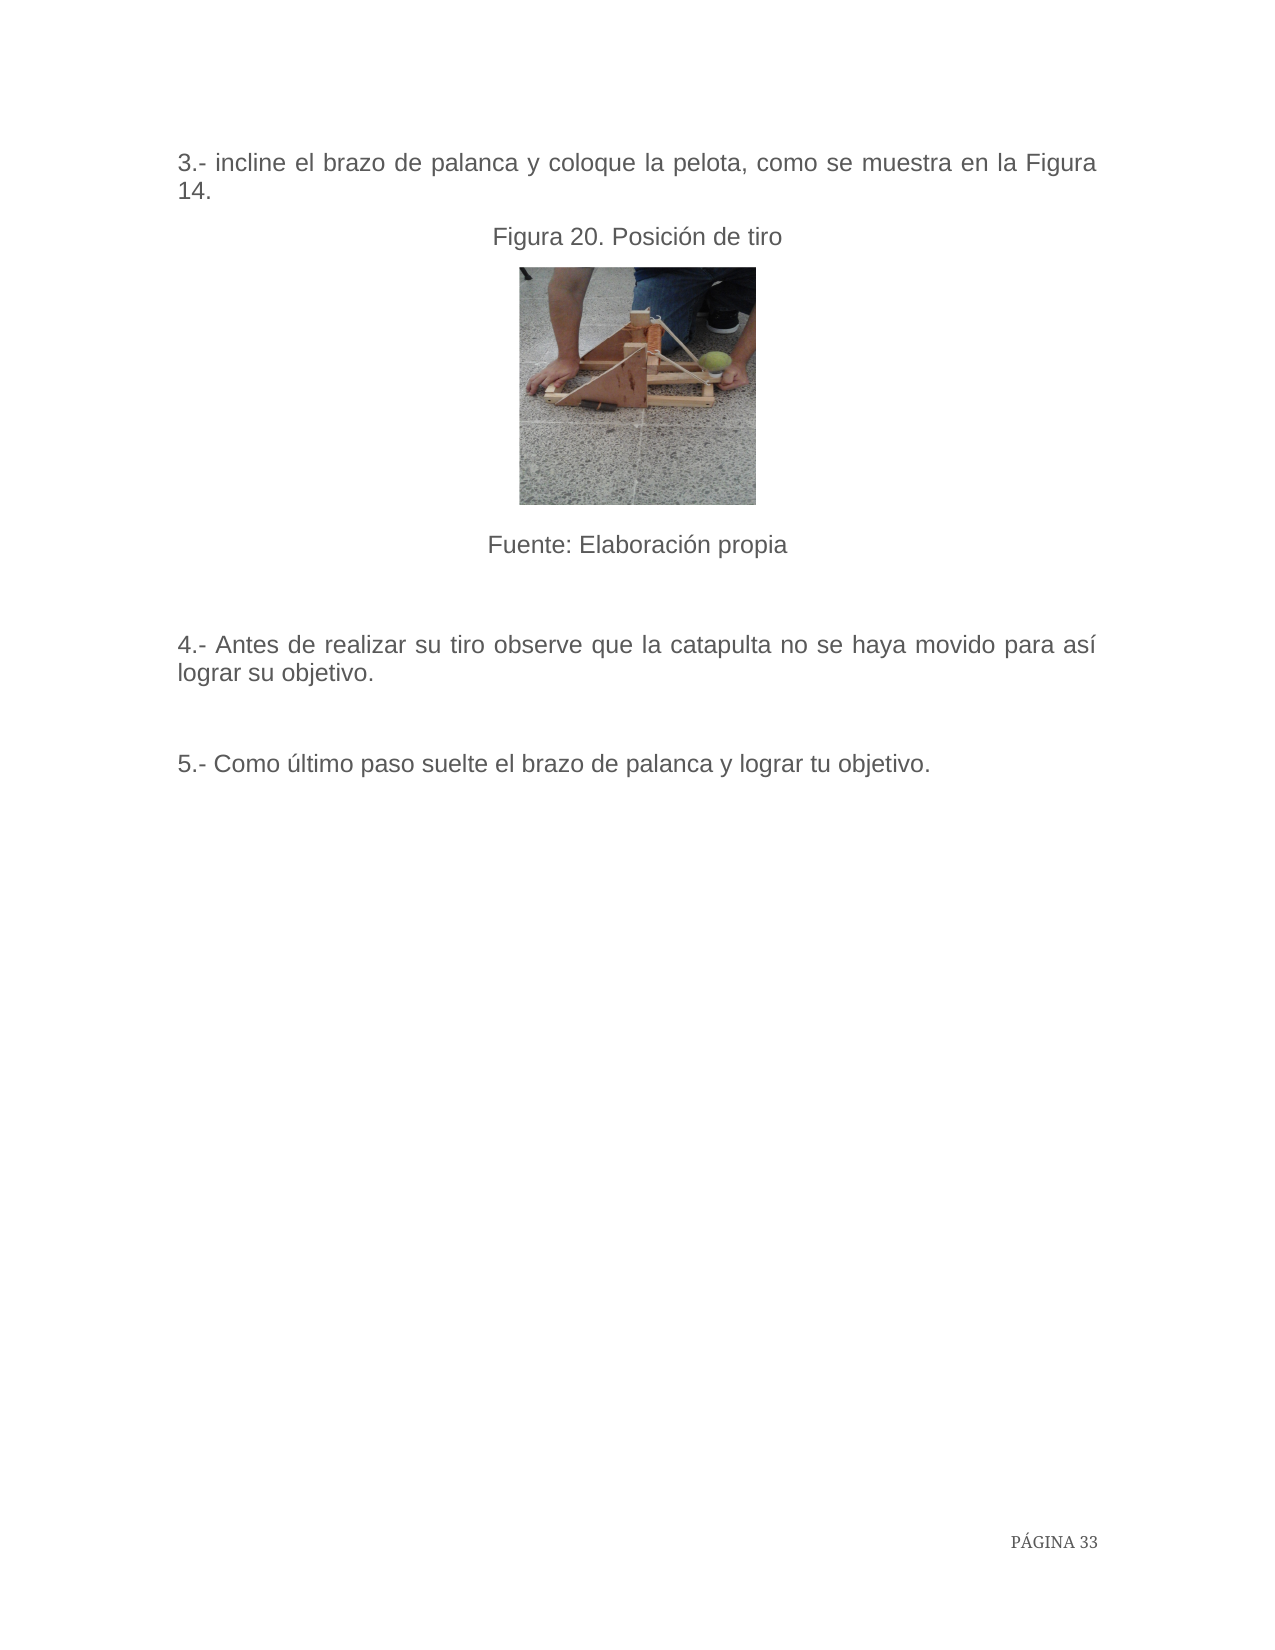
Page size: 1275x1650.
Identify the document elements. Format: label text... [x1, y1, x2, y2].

text Figura 20. Posición de tiro [177, 222, 1098, 251]
picture [520, 268, 756, 505]
text 3.- incline el brazo de palanca y coloque la pelota, como se muestra en la Figura 14. [177, 148, 1098, 205]
text 5.- Como último paso suelte el brazo de palanca y lograr tu objetivo. [177, 749, 1098, 778]
text Fuente: Elaboración propia [177, 530, 1098, 559]
text 4.- Antes de realizar su tiro observe que la catapulta no se haya movido para así lograr su objetivo. [177, 629, 1098, 687]
